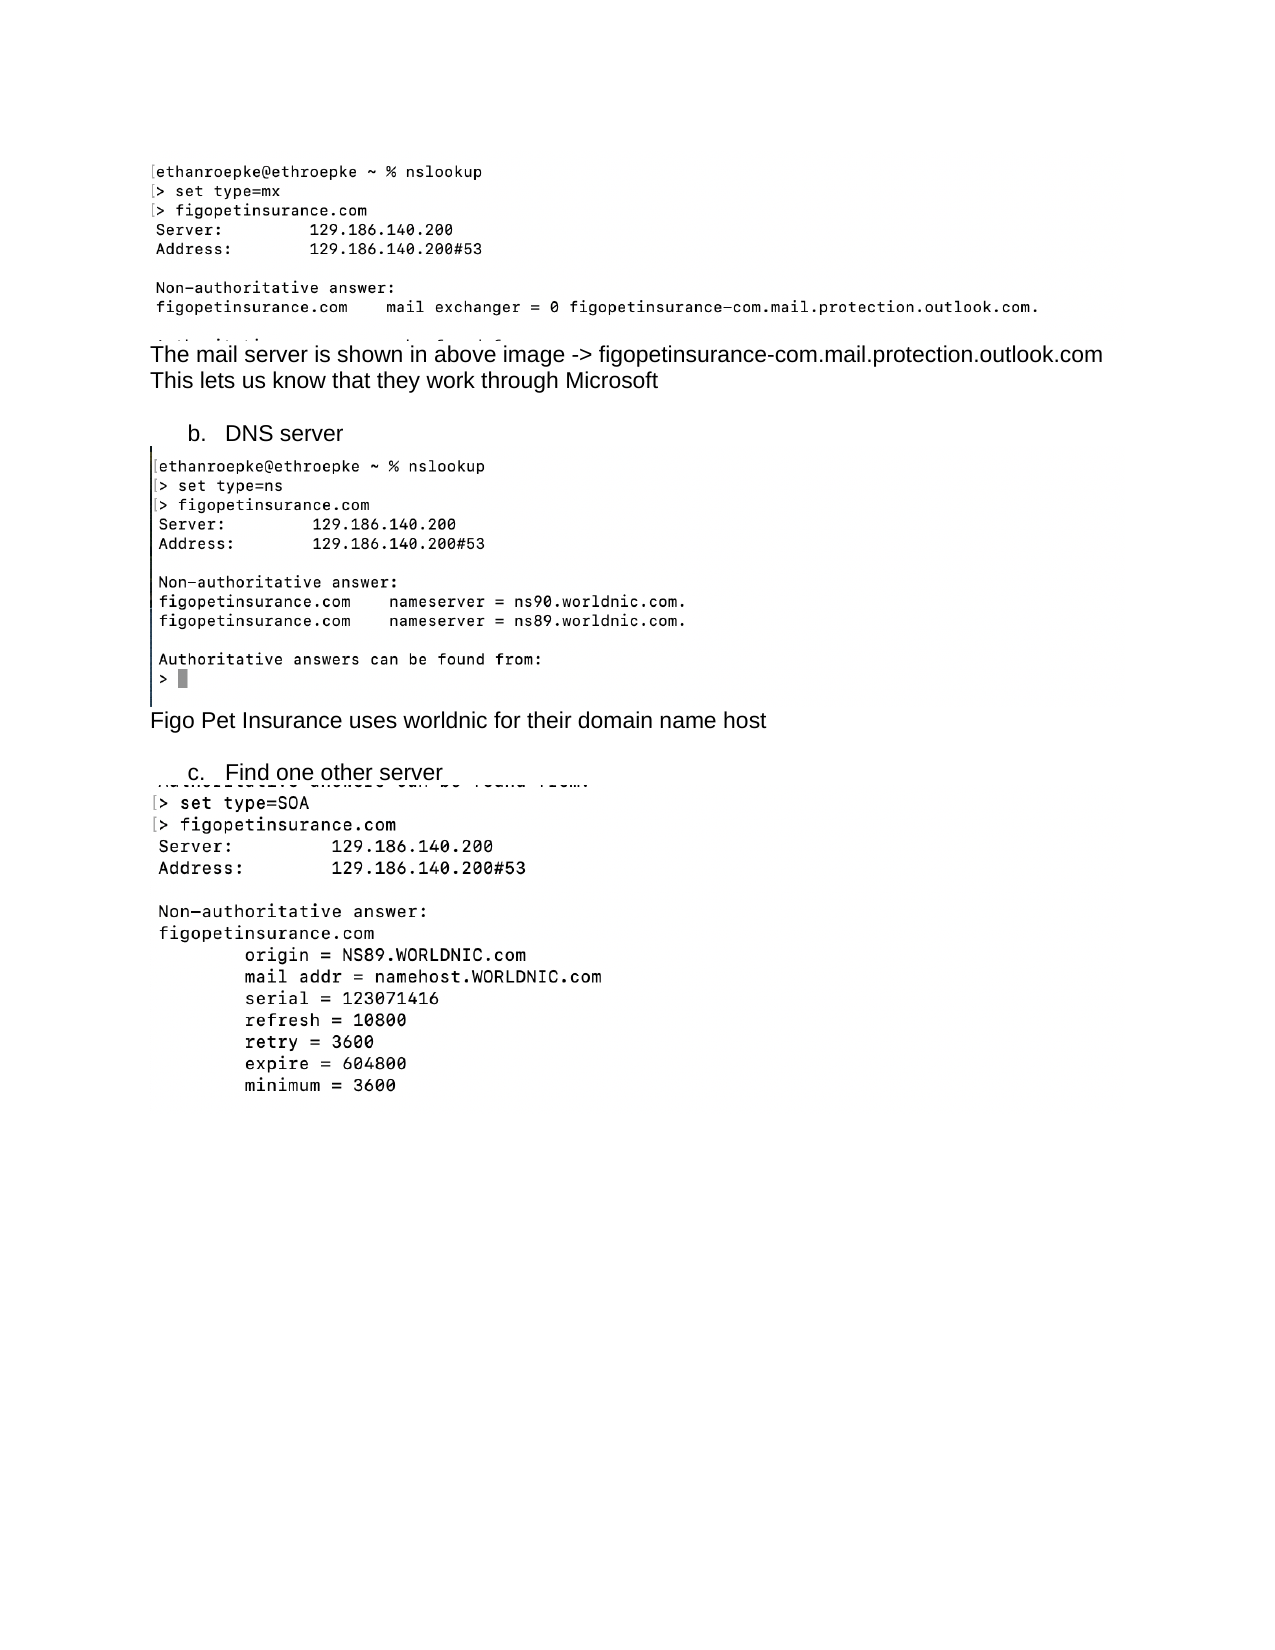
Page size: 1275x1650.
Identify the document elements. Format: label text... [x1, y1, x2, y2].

text Figo Pet Insurance uses worldnic for their domain name host [150, 707, 1125, 733]
text This lets us know that they work through Microsoft [150, 367, 1125, 393]
text The mail server is shown in above image -> figopetinsurance-com.mail.protection.outlook.com [150, 341, 1125, 367]
picture [150, 446, 1125, 707]
picture [150, 785, 1125, 1114]
list Find one other server [187, 759, 1125, 785]
list DNS server [187, 420, 1125, 446]
picture [150, 150, 1125, 341]
